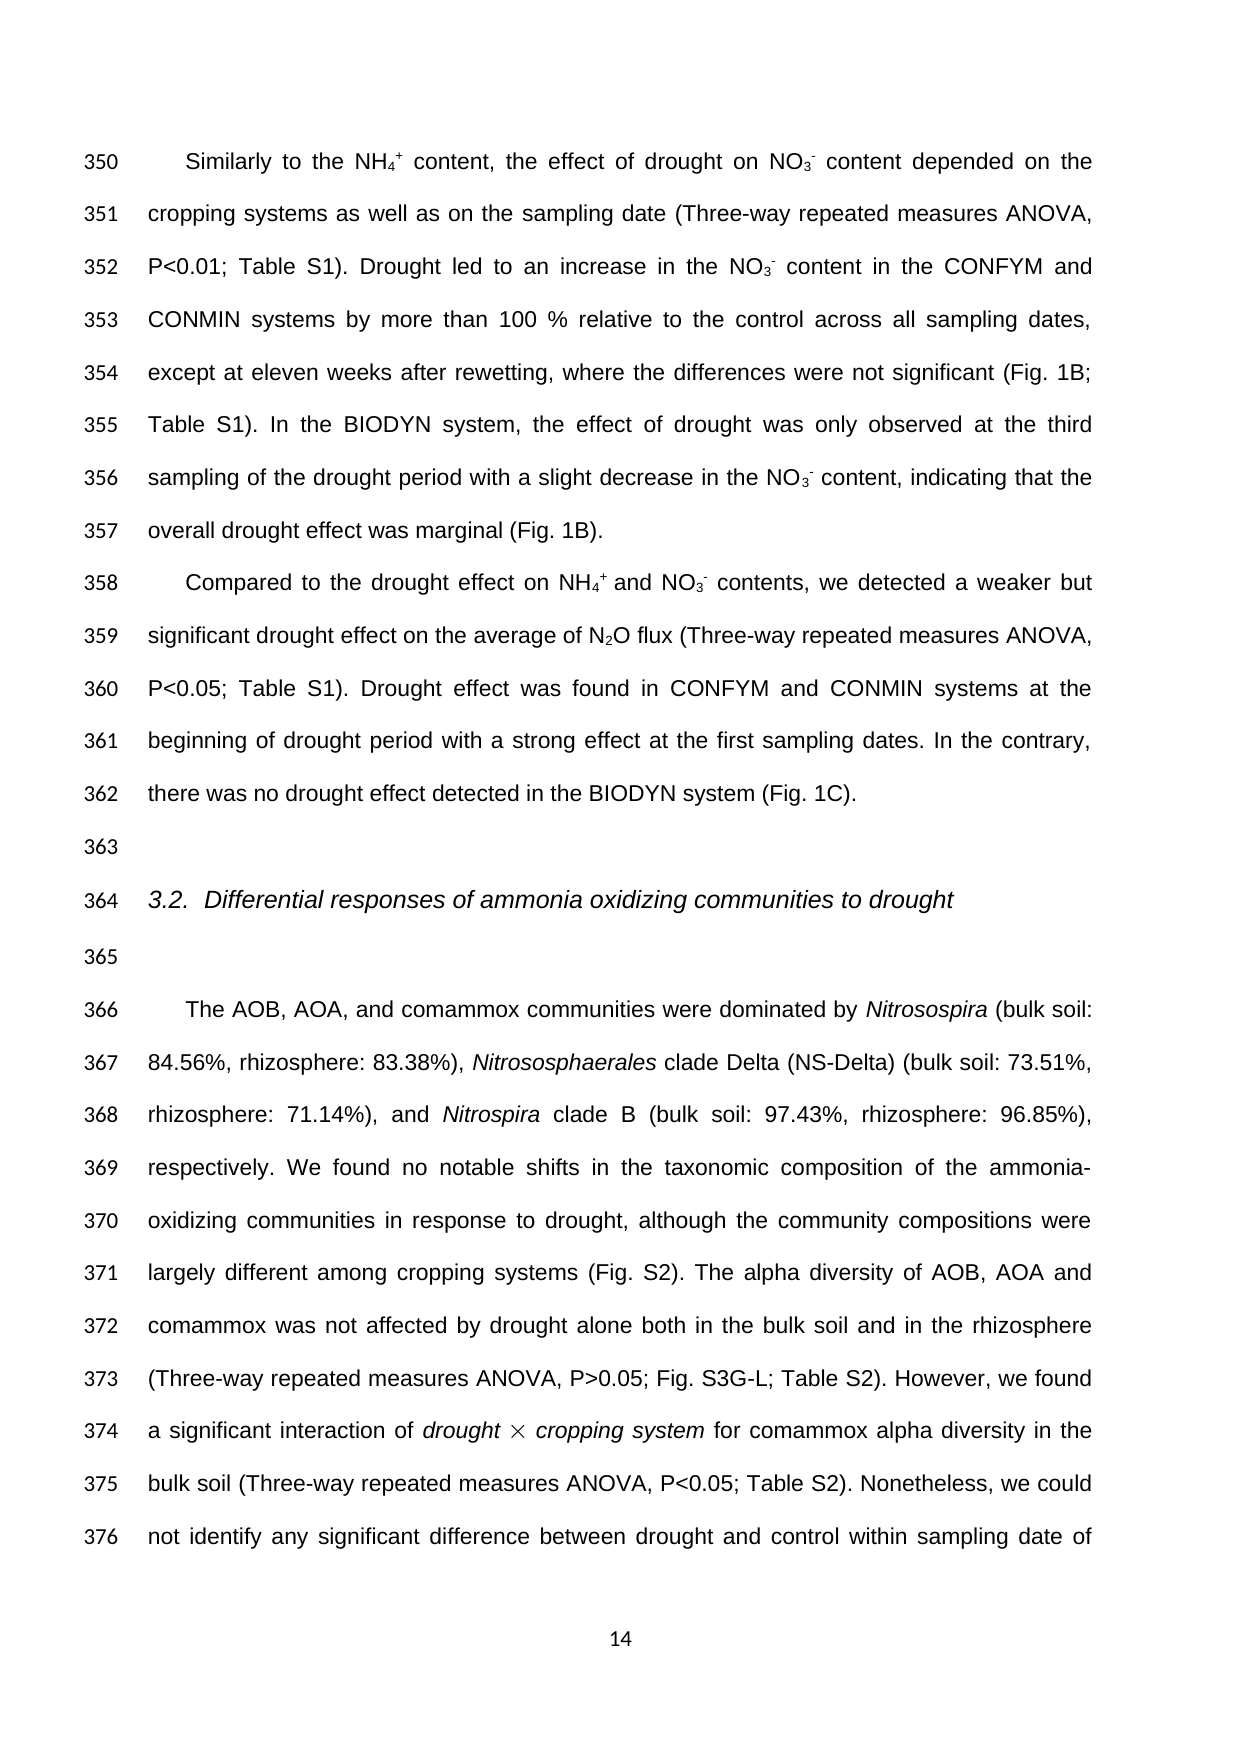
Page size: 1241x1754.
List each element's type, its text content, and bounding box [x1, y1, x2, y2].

text Similarly to the NH4+ content, the effect of drought on NO3- content depended on the cropping systems as well as on the sampling date (Three-way repeated measures ANOVA, P<0.01; Table S1). Drought led to an increase in the NO3- content in the CONFYM and CONMIN systems by more than 100 % relative to the control across all sampling dates, except at eleven weeks after rewetting, where the differences were not significant (Fig. 1B; Table S1). In the BIODYN system, the effect of drought was only observed at the third sampling of the drought period with a slight decrease in the NO3- content, indicating that the overall drought effect was marginal (Fig. 1B). [148, 148, 1093, 543]
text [148, 996, 1093, 1549]
list Differential responses of ammonia oxidizing communities to drought [148, 886, 1093, 914]
text Compared to the drought effect on NH4+ and NO3- contents, we detected a weaker but significant drought effect on the average of N2O flux (Three-way repeated measures ANOVA, P<0.05; Table S1). Drought effect was found in CONFYM and CONMIN systems at the beginning of drought period with a strong effect at the first sampling dates. In the contrary, there was no drought effect detected in the BIODYN system (Fig. 1C). [148, 569, 1093, 806]
